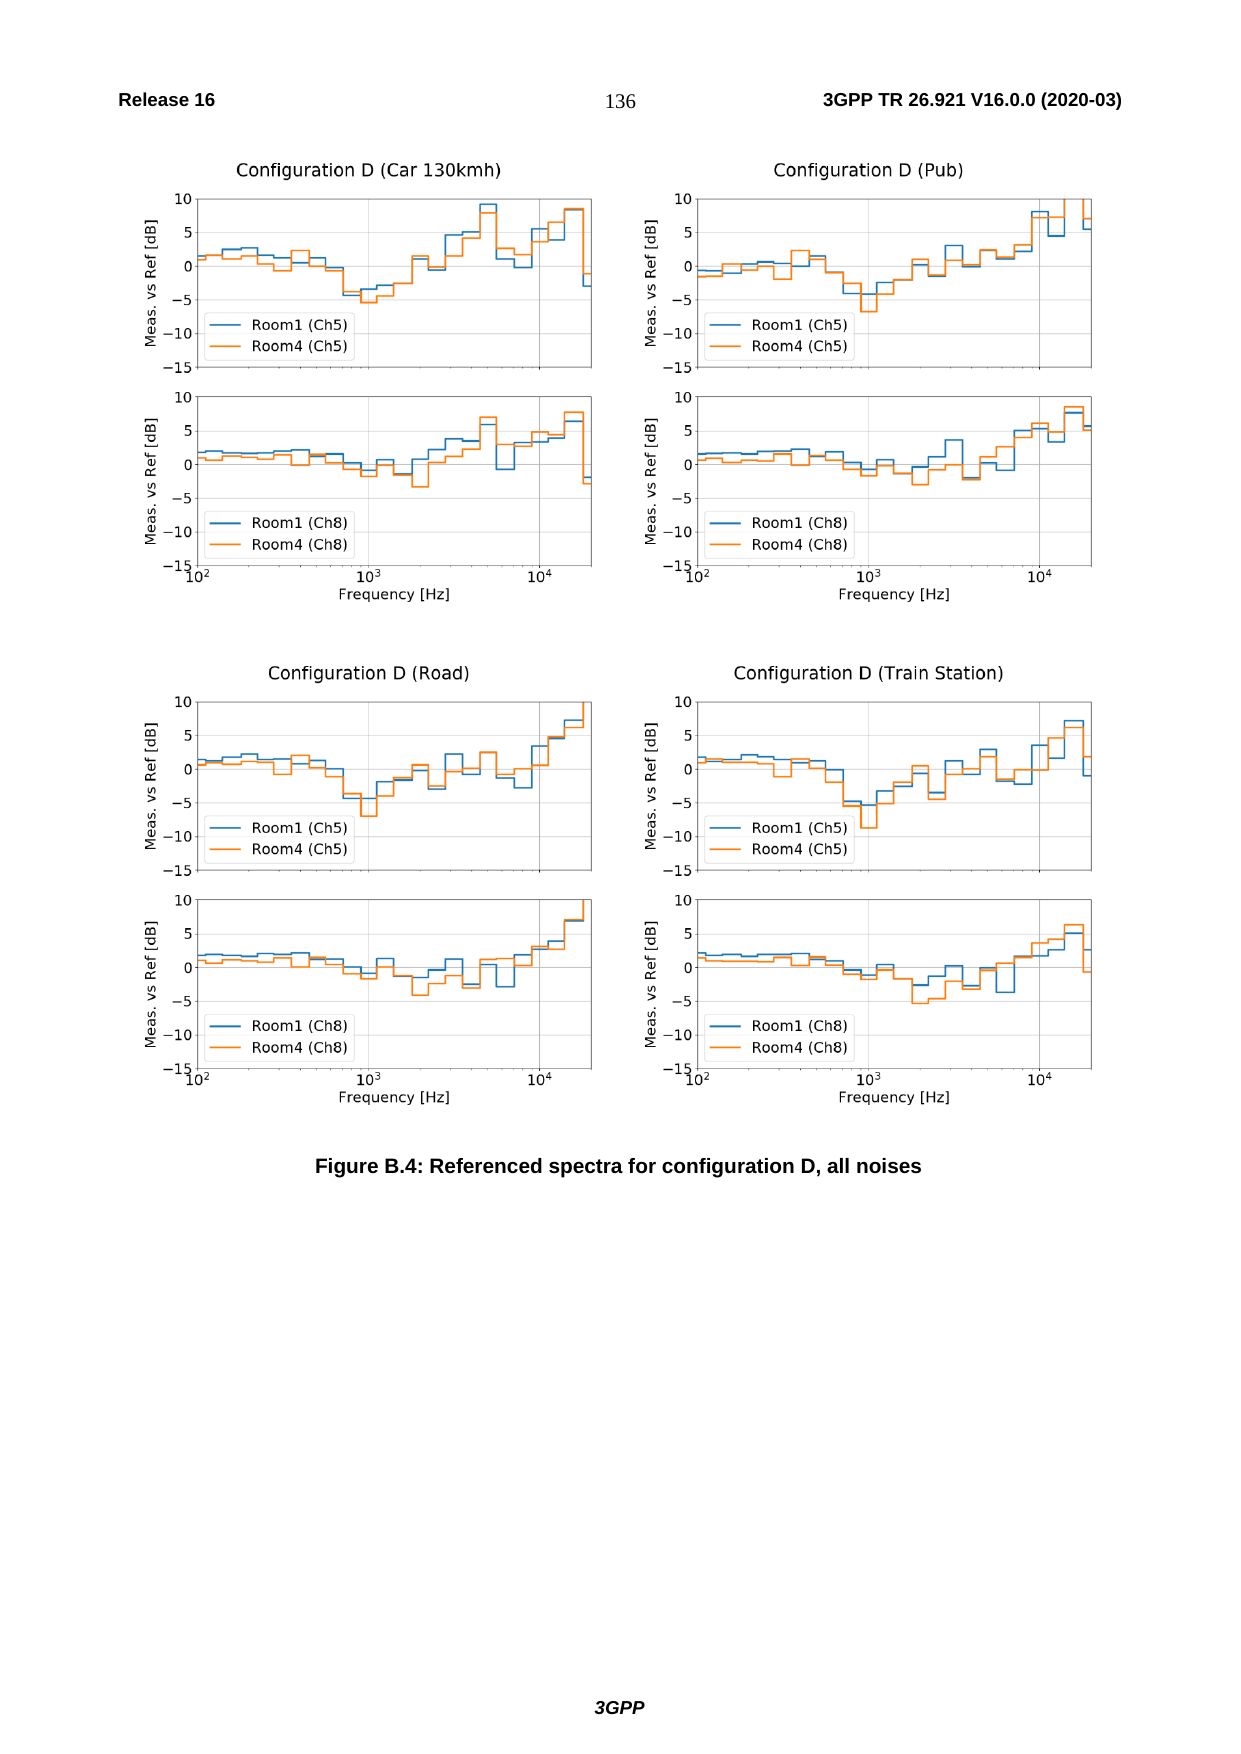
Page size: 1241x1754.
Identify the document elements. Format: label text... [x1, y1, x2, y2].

table_header [118, 148, 618, 651]
picture [629, 656, 1108, 1135]
table_header [619, 148, 1119, 651]
picture [629, 153, 1108, 632]
table_cell [619, 651, 1119, 1153]
picture [129, 153, 608, 632]
picture [129, 656, 608, 1135]
table_cell Figure B.4: Referenced spectra for configuration D, all noises [118, 1154, 1119, 1202]
table_cell [118, 651, 618, 1153]
